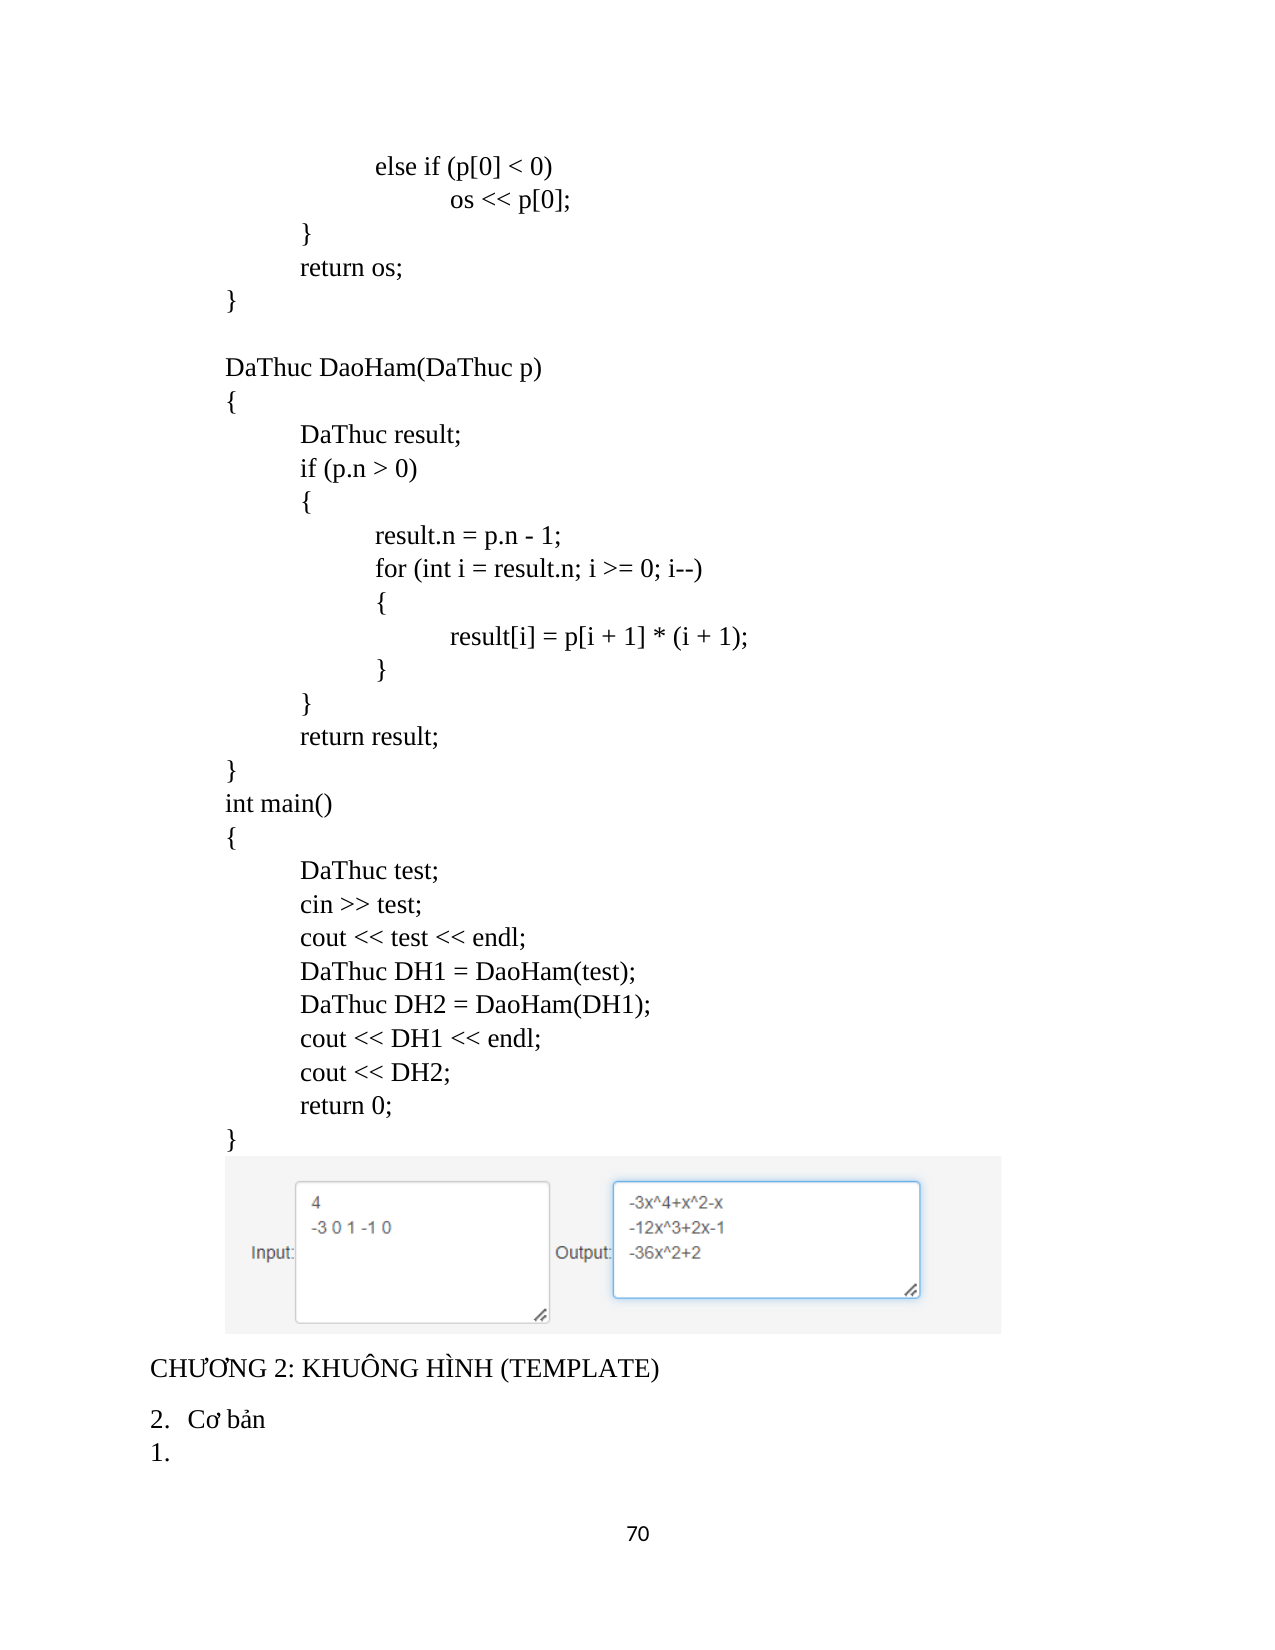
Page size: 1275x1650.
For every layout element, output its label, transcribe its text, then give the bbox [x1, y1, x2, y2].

list } [225, 653, 1125, 684]
list int main() [225, 787, 1125, 818]
list { [225, 385, 1125, 416]
list } [225, 754, 1125, 785]
list cin >> test; [225, 888, 1125, 919]
list os << p[0]; [225, 183, 1125, 215]
list Cơ bản [150, 1403, 1125, 1434]
list } [225, 217, 1125, 248]
list cout << test << endl; [225, 921, 1125, 953]
list DaThuc DH1 = DaoHam(test); [225, 955, 1125, 986]
list cout << DH1 << endl; [225, 1022, 1125, 1053]
list } [225, 1123, 1125, 1154]
list return os; [225, 251, 1125, 282]
list return result; [225, 720, 1125, 751]
list { [225, 586, 1125, 617]
list { [225, 821, 1125, 852]
list cout << DH2; [225, 1056, 1125, 1087]
picture [225, 1156, 1002, 1334]
list { [225, 485, 1125, 517]
list result.n = p.n - 1; [225, 519, 1125, 550]
text CHƯƠNG 2: KHUÔNG HÌNH (TEMPLATE) [150, 1353, 1125, 1384]
list DaThuc result; [225, 418, 1125, 449]
list result[i] = p[i + 1] * (i + 1); [225, 619, 1125, 651]
list } [225, 687, 1125, 718]
list DaThuc DaoHam(DaThuc p) [225, 351, 1125, 382]
list else if (p[0] < 0) [225, 150, 1125, 181]
list return 0; [225, 1089, 1125, 1120]
list } [225, 284, 1125, 315]
list DaThuc test; [225, 854, 1125, 886]
list DaThuc DH2 = DaoHam(DH1); [225, 988, 1125, 1020]
list if (p.n > 0) [225, 452, 1125, 483]
list for (int i = result.n; i >= 0; i--) [225, 552, 1125, 584]
